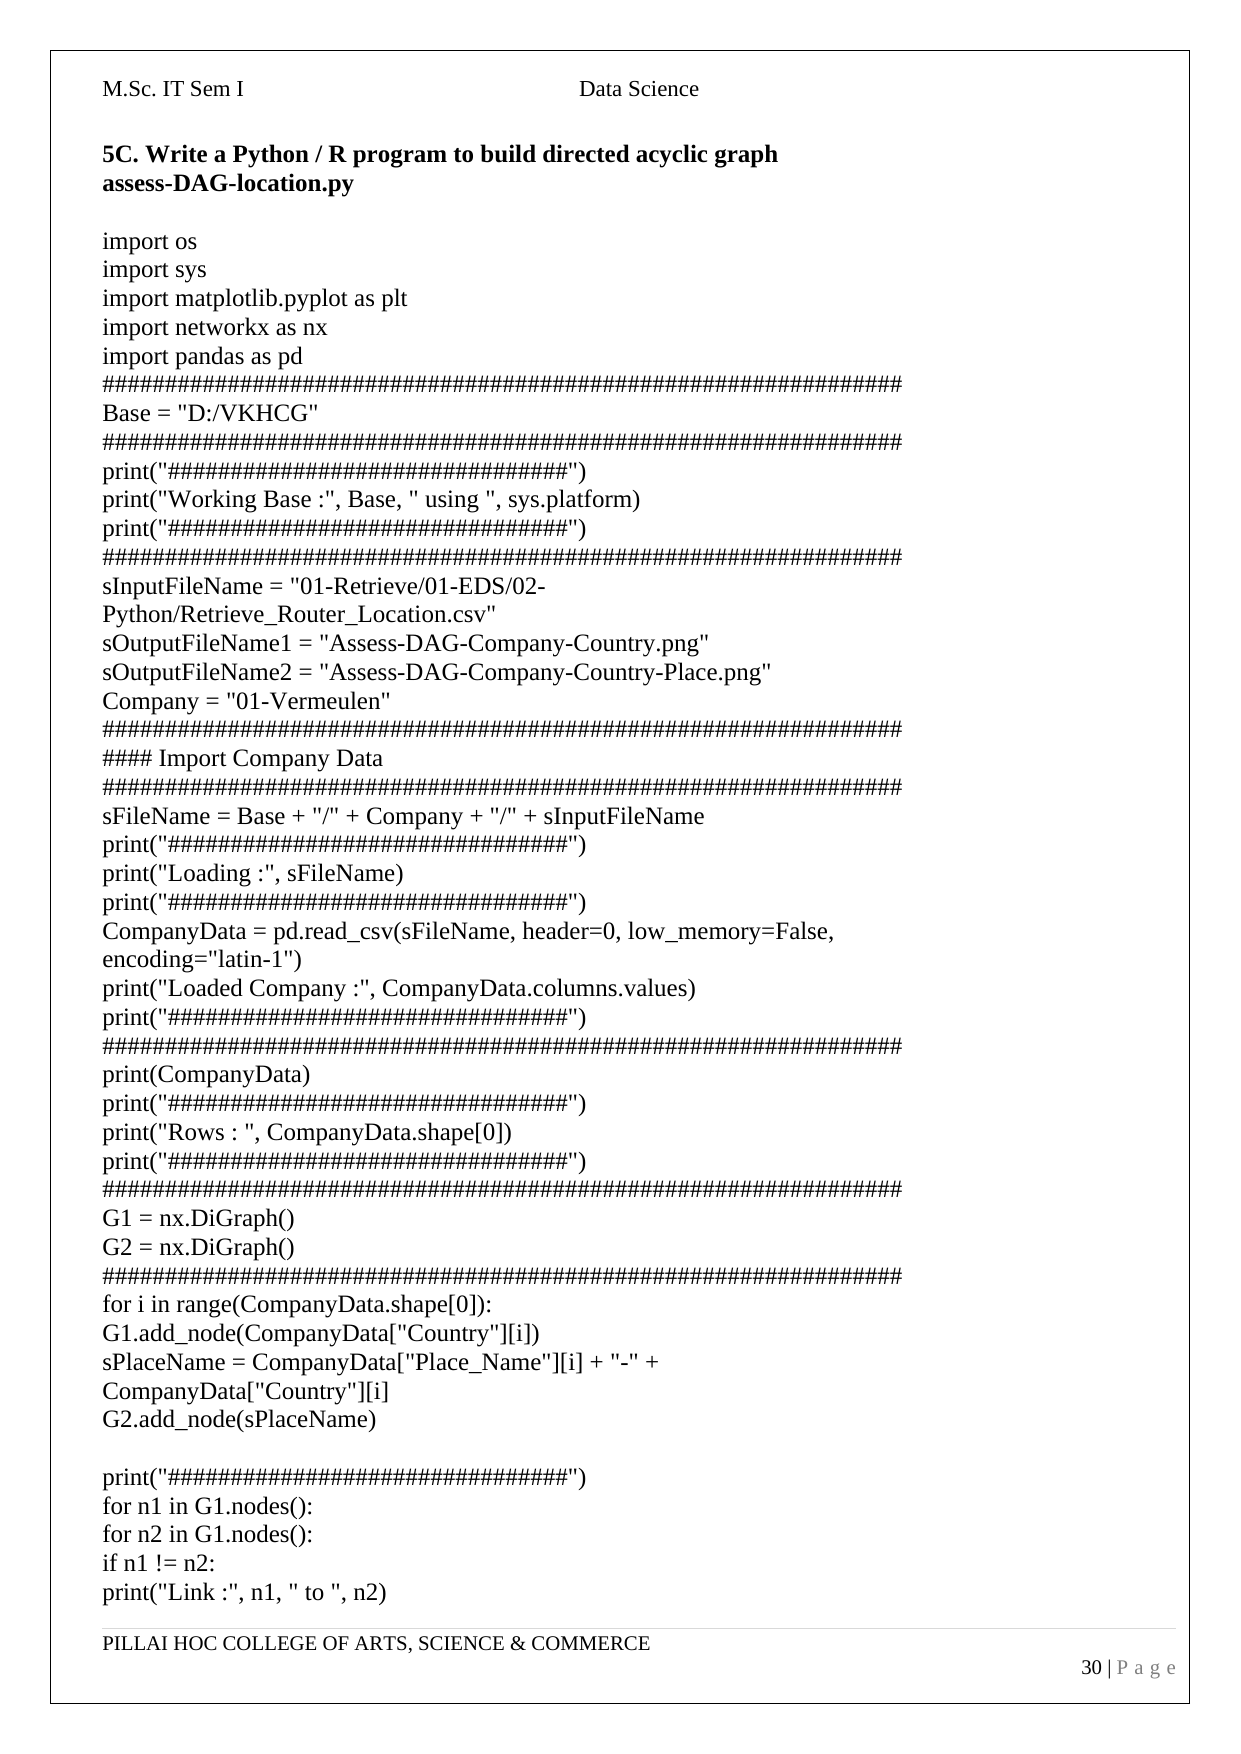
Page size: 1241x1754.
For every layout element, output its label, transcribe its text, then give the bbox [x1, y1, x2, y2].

text print("################################") [102, 456, 1176, 484]
text ################################################################ [102, 772, 1176, 801]
text CompanyData["Country"][i] [102, 1376, 1176, 1404]
text sOutputFileName2 = "Assess-DAG-Company-Country-Place.png" [102, 657, 1176, 686]
text Company = "01-Vermeulen" [102, 686, 1176, 714]
text Python/Retrieve_Router_Location.csv" [102, 599, 1176, 628]
text print("Loading :", sFileName) [102, 858, 1176, 887]
text for i in range(CompanyData.shape[0]): [102, 1289, 1176, 1318]
text G1.add_node(CompanyData["Country"][i]) [102, 1318, 1176, 1347]
text sInputFileName = "01-Retrieve/01-EDS/02- [102, 571, 1176, 599]
text for n1 in G1.nodes(): [102, 1491, 1176, 1519]
text print("################################") [102, 1146, 1176, 1174]
text G1 = nx.DiGraph() [102, 1203, 1176, 1232]
text print("################################") [102, 513, 1176, 542]
text print(CompanyData) [102, 1059, 1176, 1088]
text import pandas as pd [102, 341, 1176, 369]
text import sys [102, 254, 1176, 283]
text encoding="latin-1") [102, 944, 1176, 973]
text G2 = nx.DiGraph() [102, 1232, 1176, 1261]
text Base = "D:/VKHCG" [102, 398, 1176, 427]
text print("Loaded Company :", CompanyData.columns.values) [102, 973, 1176, 1002]
text print("################################") [102, 1088, 1176, 1117]
text ################################################################ [102, 1174, 1176, 1203]
text if n1 != n2: [102, 1548, 1176, 1577]
text ################################################################ [102, 1261, 1176, 1289]
text ################################################################ [102, 542, 1176, 571]
text print("################################") [102, 887, 1176, 916]
text sPlaceName = CompanyData["Place_Name"][i] + "-" + [102, 1347, 1176, 1376]
text print("Rows : ", CompanyData.shape[0]) [102, 1117, 1176, 1146]
text import networkx as nx [102, 312, 1176, 341]
text #### Import Company Data [102, 743, 1176, 772]
text sFileName = Base + "/" + Company + "/" + sInputFileName [102, 801, 1176, 829]
text print("Working Base :", Base, " using ", sys.platform) [102, 484, 1176, 513]
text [102, 1462, 1176, 1491]
text ################################################################ [102, 714, 1176, 743]
text sOutputFileName1 = "Assess-DAG-Company-Country.png" [102, 628, 1176, 657]
text ################################################################ [102, 369, 1176, 398]
text for n2 in G1.nodes(): [102, 1519, 1176, 1548]
text import matplotlib.pyplot as plt [102, 283, 1176, 312]
text print("Link :", n1, " to ", n2) [102, 1577, 1176, 1606]
text assess-DAG-location.py [102, 168, 1176, 197]
text import os [102, 226, 1176, 254]
text print("################################") [102, 829, 1176, 858]
text print("################################") [102, 1002, 1176, 1031]
text ################################################################ [102, 1031, 1176, 1059]
text CompanyData = pd.read_csv(sFileName, header=0, low_memory=False, [102, 916, 1176, 944]
text 5C. Write a Python / R program to build directed acyclic graph [102, 139, 1176, 168]
text G2.add_node(sPlaceName) [102, 1404, 1176, 1433]
text ################################################################ [102, 427, 1176, 456]
